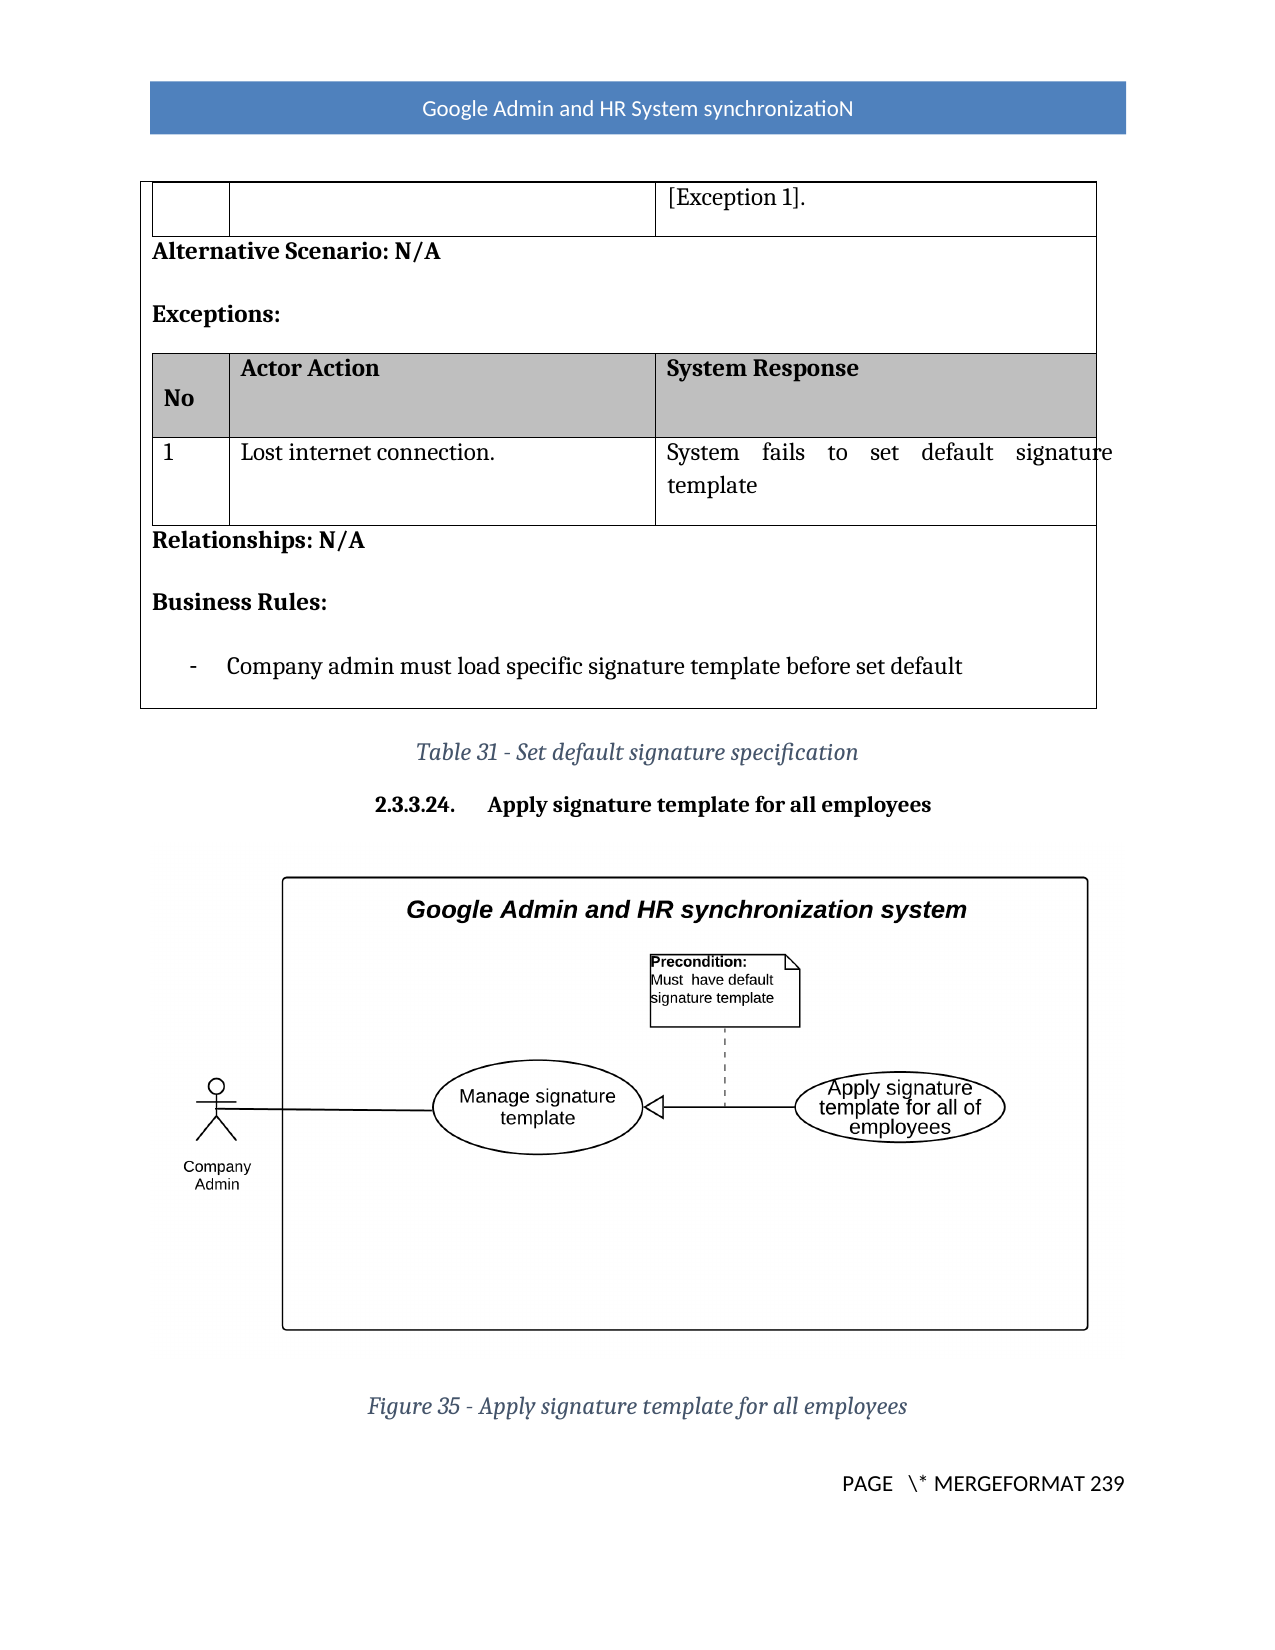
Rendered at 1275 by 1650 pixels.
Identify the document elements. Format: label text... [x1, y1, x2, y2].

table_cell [141, 182, 1096, 708]
picture [150, 842, 1125, 1359]
text Figure 35 - Apply signature template for all employees [150, 1392, 1125, 1421]
subtitle Apply signature template for all employees [375, 792, 1125, 818]
text Table 31 - Set default signature specification [150, 738, 1125, 767]
